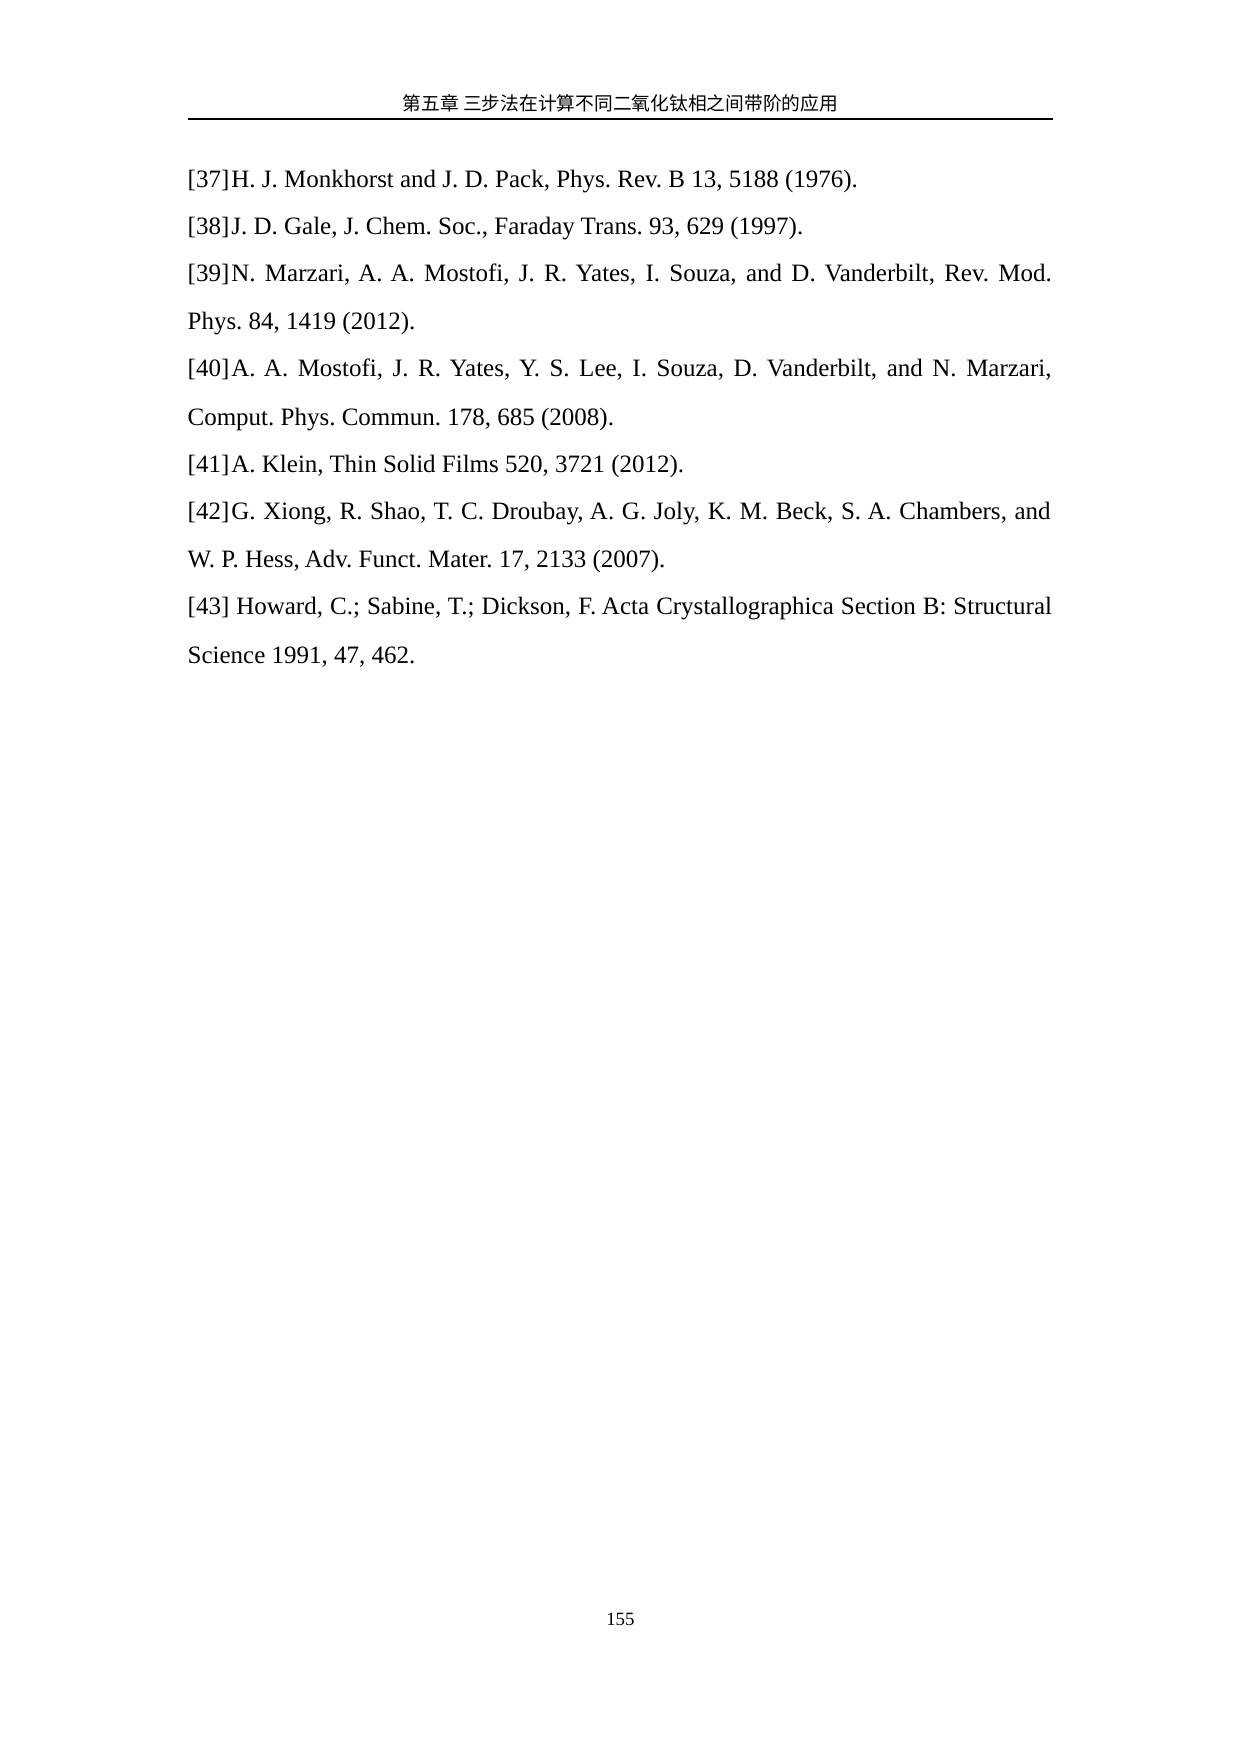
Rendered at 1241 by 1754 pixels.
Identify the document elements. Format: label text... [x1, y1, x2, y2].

text [38] J. D. Gale, J. Chem. Soc., Faraday Trans. 93, 629 (1997). [187, 209, 1053, 241]
text [43] Howard, C.; Sabine, T.; Dickson, F. Acta Crystallographica Section B: Structural Science 1991, 47, 462. [187, 589, 1053, 671]
text [37] H. J. Monkhorst and J. D. Pack, Phys. Rev. B 13, 5188 (1976). [187, 162, 1053, 194]
text [39] N. Marzari, A. A. Mostofi, J. R. Yates, I. Souza, and D. Vanderbilt, Rev. Mod. Phys. 84, 1419 (2012). [187, 256, 1053, 337]
text [41] A. Klein, Thin Solid Films 520, 3721 (2012). [187, 447, 1053, 479]
text [42] G. Xiong, R. Shao, T. C. Droubay, A. G. Joly, K. M. Beck, S. A. Chambers, and W. P. Hess, Adv. Funct. Mater. 17, 2133 (2007). [187, 494, 1053, 575]
text [40] A. A. Mostofi, J. R. Yates, Y. S. Lee, I. Souza, D. Vanderbilt, and N. Marzari, Comput. Phys. Commun. 178, 685 (2008). [187, 351, 1053, 433]
